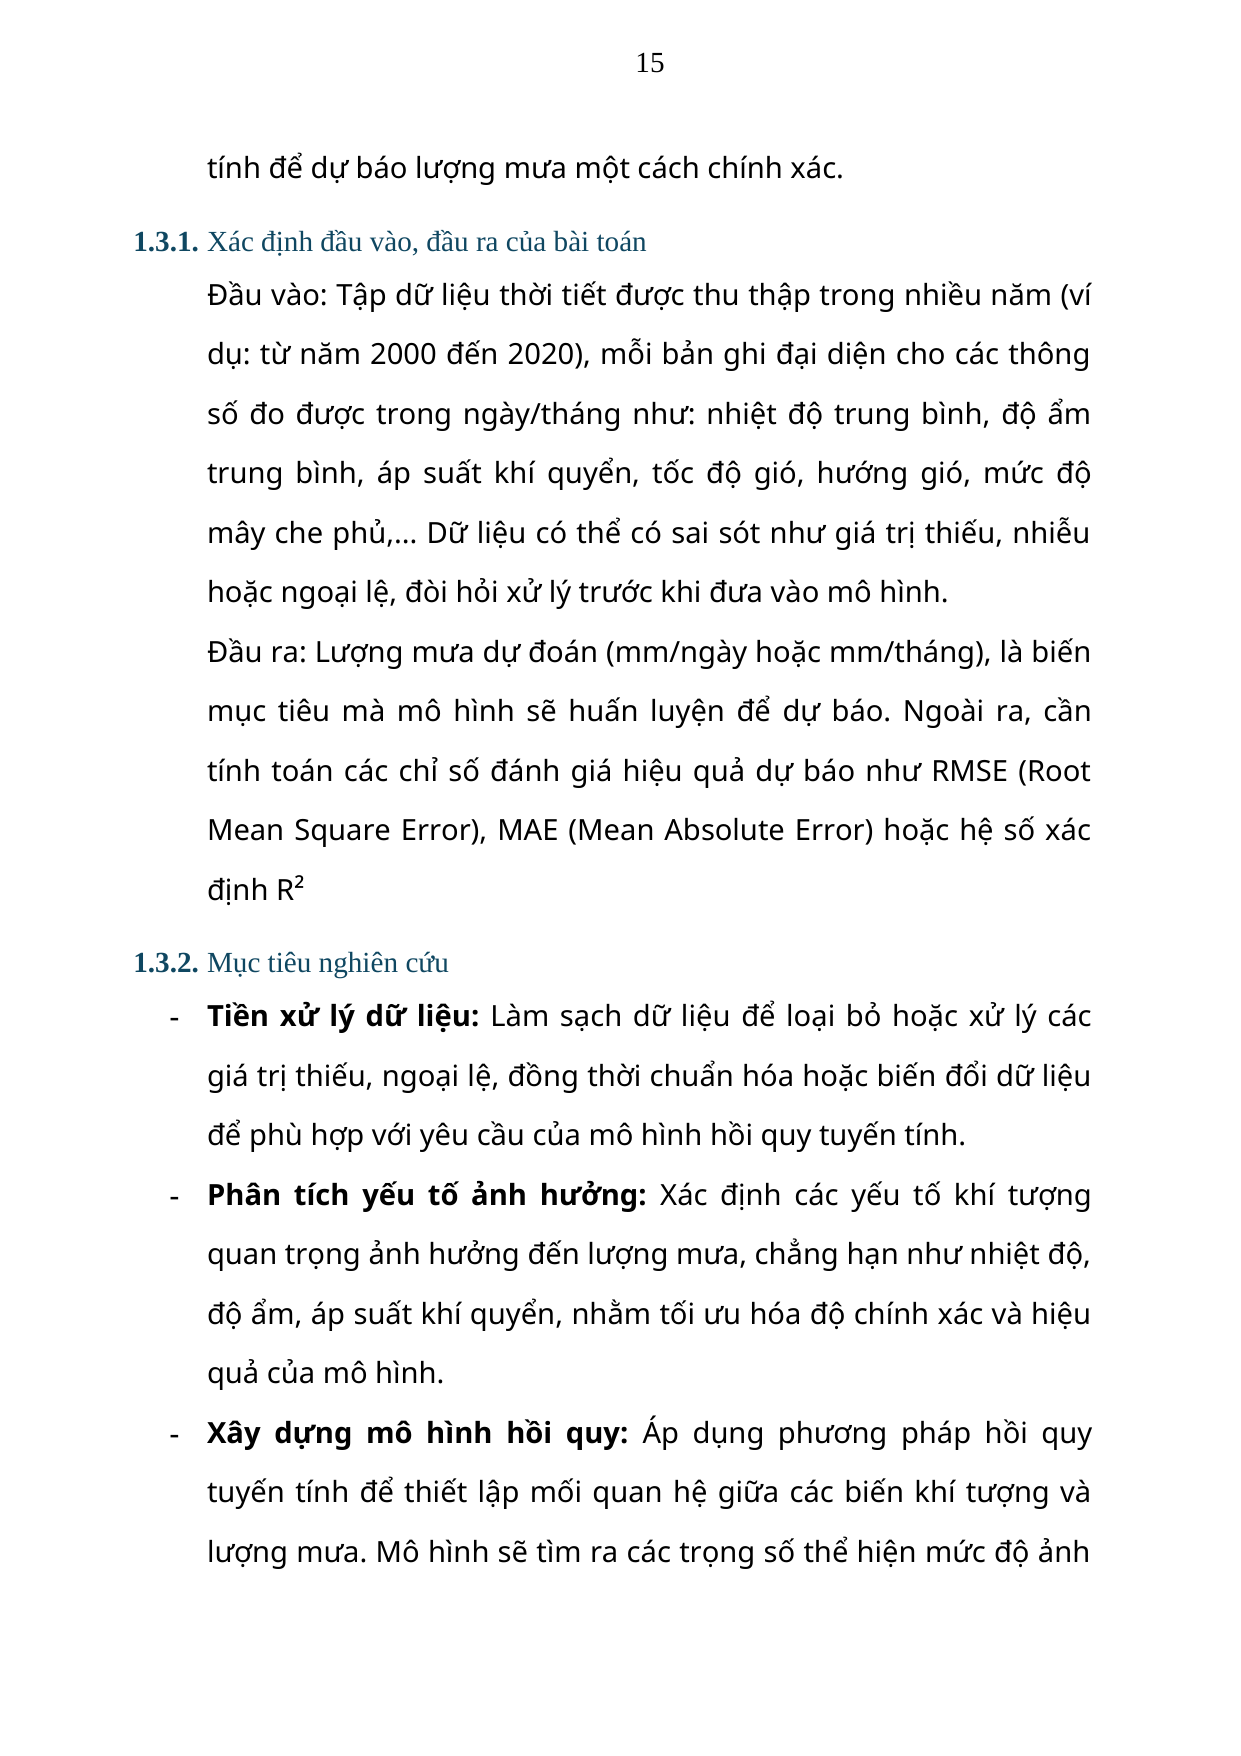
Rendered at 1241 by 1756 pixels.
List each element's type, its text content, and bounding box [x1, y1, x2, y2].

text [207, 148, 1092, 187]
text Đầu ra: Lượng mưa dự đoán (mm/ngày hoặc mm/tháng), là biến mục tiêu mà mô hình sẽ huấn luyện để dự báo. Ngoài ra, cần tính toán các chỉ số đánh giá hiệu quả dự báo như RMSE (Root Mean Square Error), MAE (Mean Absolute Error) hoặc hệ số xác định R² [207, 631, 1092, 909]
text Đầu vào: Tập dữ liệu thời tiết được thu thập trong nhiều năm (ví dụ: từ năm 2000 đến 2020), mỗi bản ghi đại diện cho các thông số đo được trong ngày/tháng như: nhiệt độ trung bình, độ ẩm trung bình, áp suất khí quyển, tốc độ gió, hướng gió, mức độ mây che phủ,... Dữ liệu có thể có sai sót như giá trị thiếu, nhiễu hoặc ngoại lệ, đòi hỏi xử lý trước khi đưa vào mô hình. [207, 274, 1092, 611]
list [169, 1412, 1092, 1571]
subtitle Mục tiêu nghiên cứu [133, 945, 1092, 979]
list Phân tích yếu tố ảnh hưởng: Xác định các yếu tố khí tượng quan trọng ảnh hưởng đến lượng mưa, chẳng hạn như nhiệt độ, độ ẩm, áp suất khí quyển, nhằm tối ưu hóa độ chính xác và hiệu quả của mô hình. [169, 1174, 1092, 1392]
list Tiền xử lý dữ liệu: Làm sạch dữ liệu để loại bỏ hoặc xử lý các giá trị thiếu, ngoại lệ, đồng thời chuẩn hóa hoặc biến đổi dữ liệu để phù hợp với yêu cầu của mô hình hồi quy tuyến tính. [169, 996, 1092, 1154]
subtitle Xác định đầu vào, đầu ra của bài toán [133, 224, 1092, 257]
